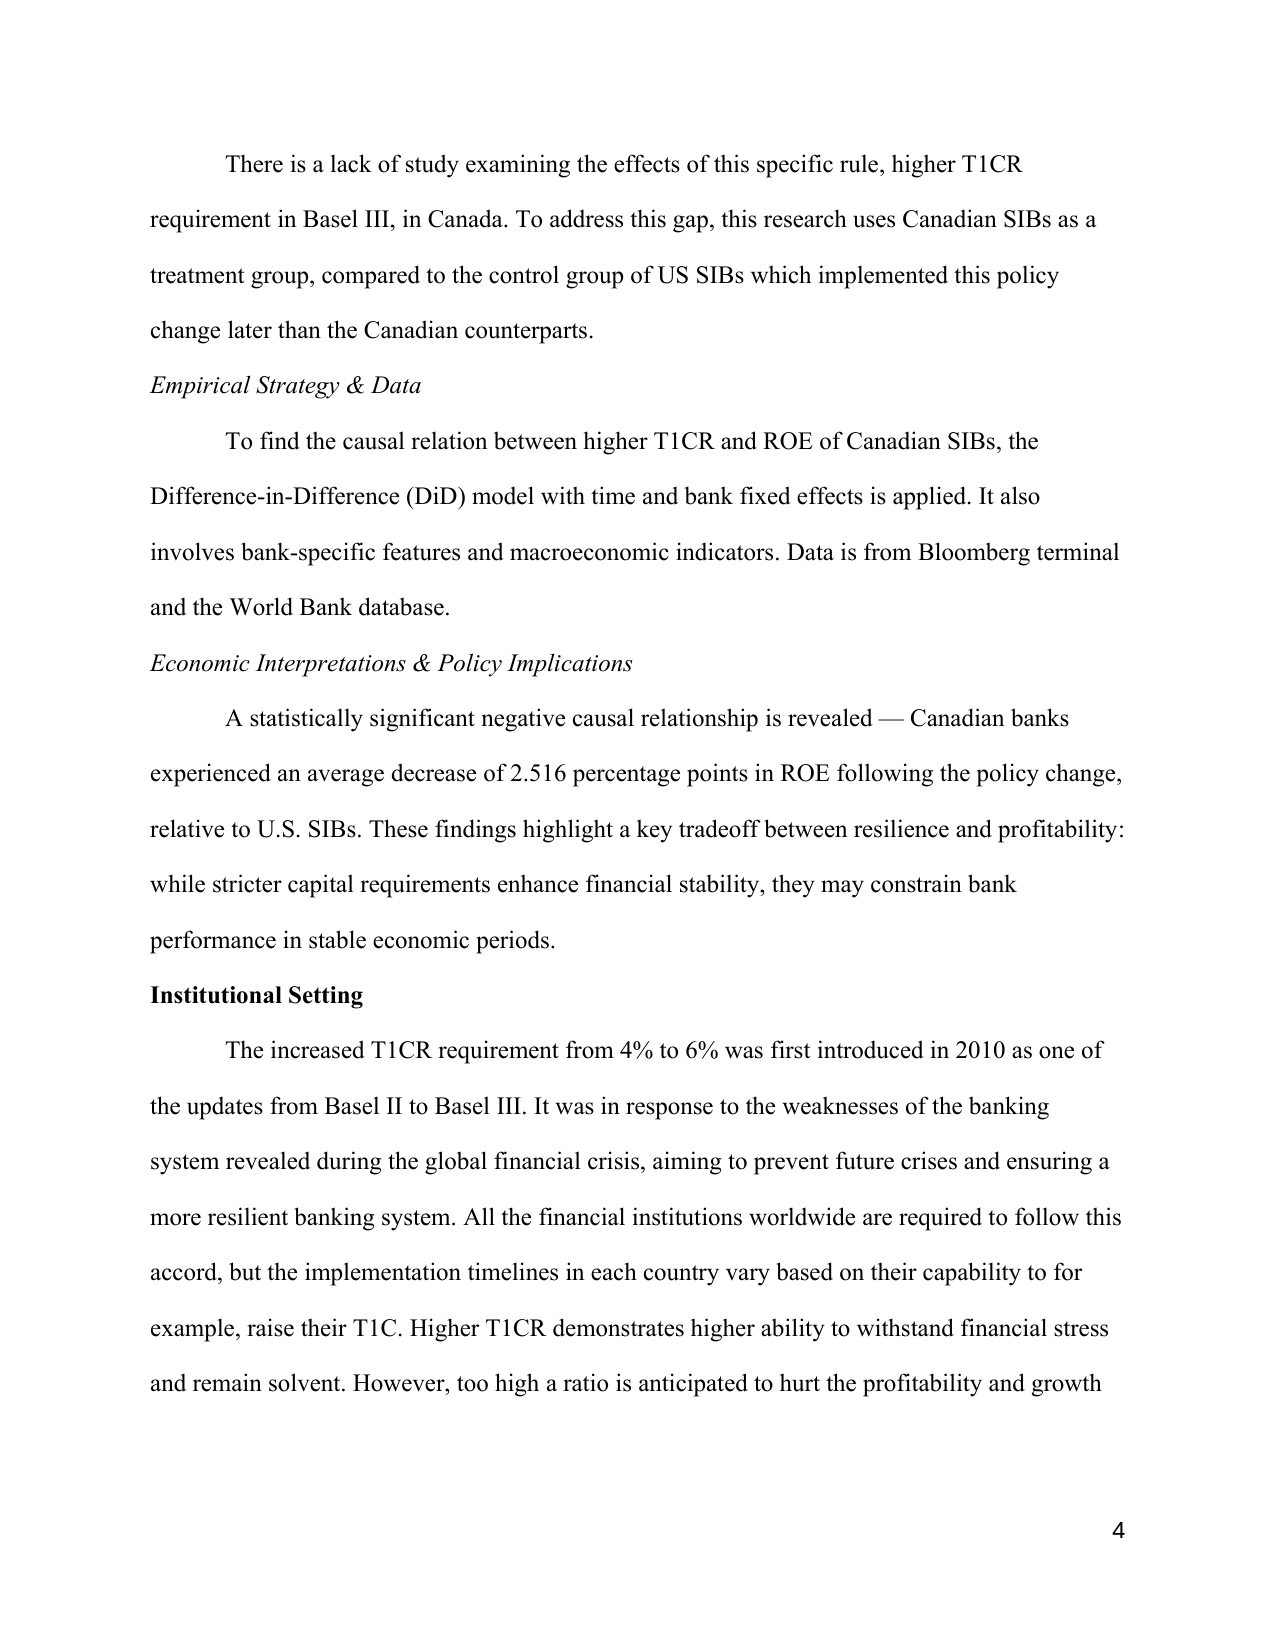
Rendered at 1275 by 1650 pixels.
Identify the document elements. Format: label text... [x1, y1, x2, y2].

text There is a lack of study examining the effects of this specific rule, higher T1CR requirement in Basel III, in Canada. To address this gap, this research uses Canadian SIBs as a treatment group, compared to the control group of US SIBs which implemented this policy change later than the Canadian counterparts. Empirical Strategy & Data [150, 150, 1125, 399]
text A statistically significant negative causal relationship is revealed — Canadian banks experienced an average decrease of 2.516 percentage points in ROE following the policy change, relative to U.S. SIBs. These findings highlight a key tradeoff between resilience and profitability: while stricter capital requirements enhance financial stability, they may constrain bank performance in stable economic periods. [150, 704, 1125, 953]
text Economic Interpretations & Policy Implications [150, 649, 1125, 676]
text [150, 1037, 1125, 1397]
text Institutional Setting [150, 981, 1125, 1009]
text To find the causal relation between higher T1CR and ROE of Canadian SIBs, the Difference-in-Difference (DiD) model with time and bank fixed effects is applied. It also involves bank-specific features and macroeconomic indicators. Data is from Bloomberg terminal and the World Bank database. [150, 427, 1125, 621]
